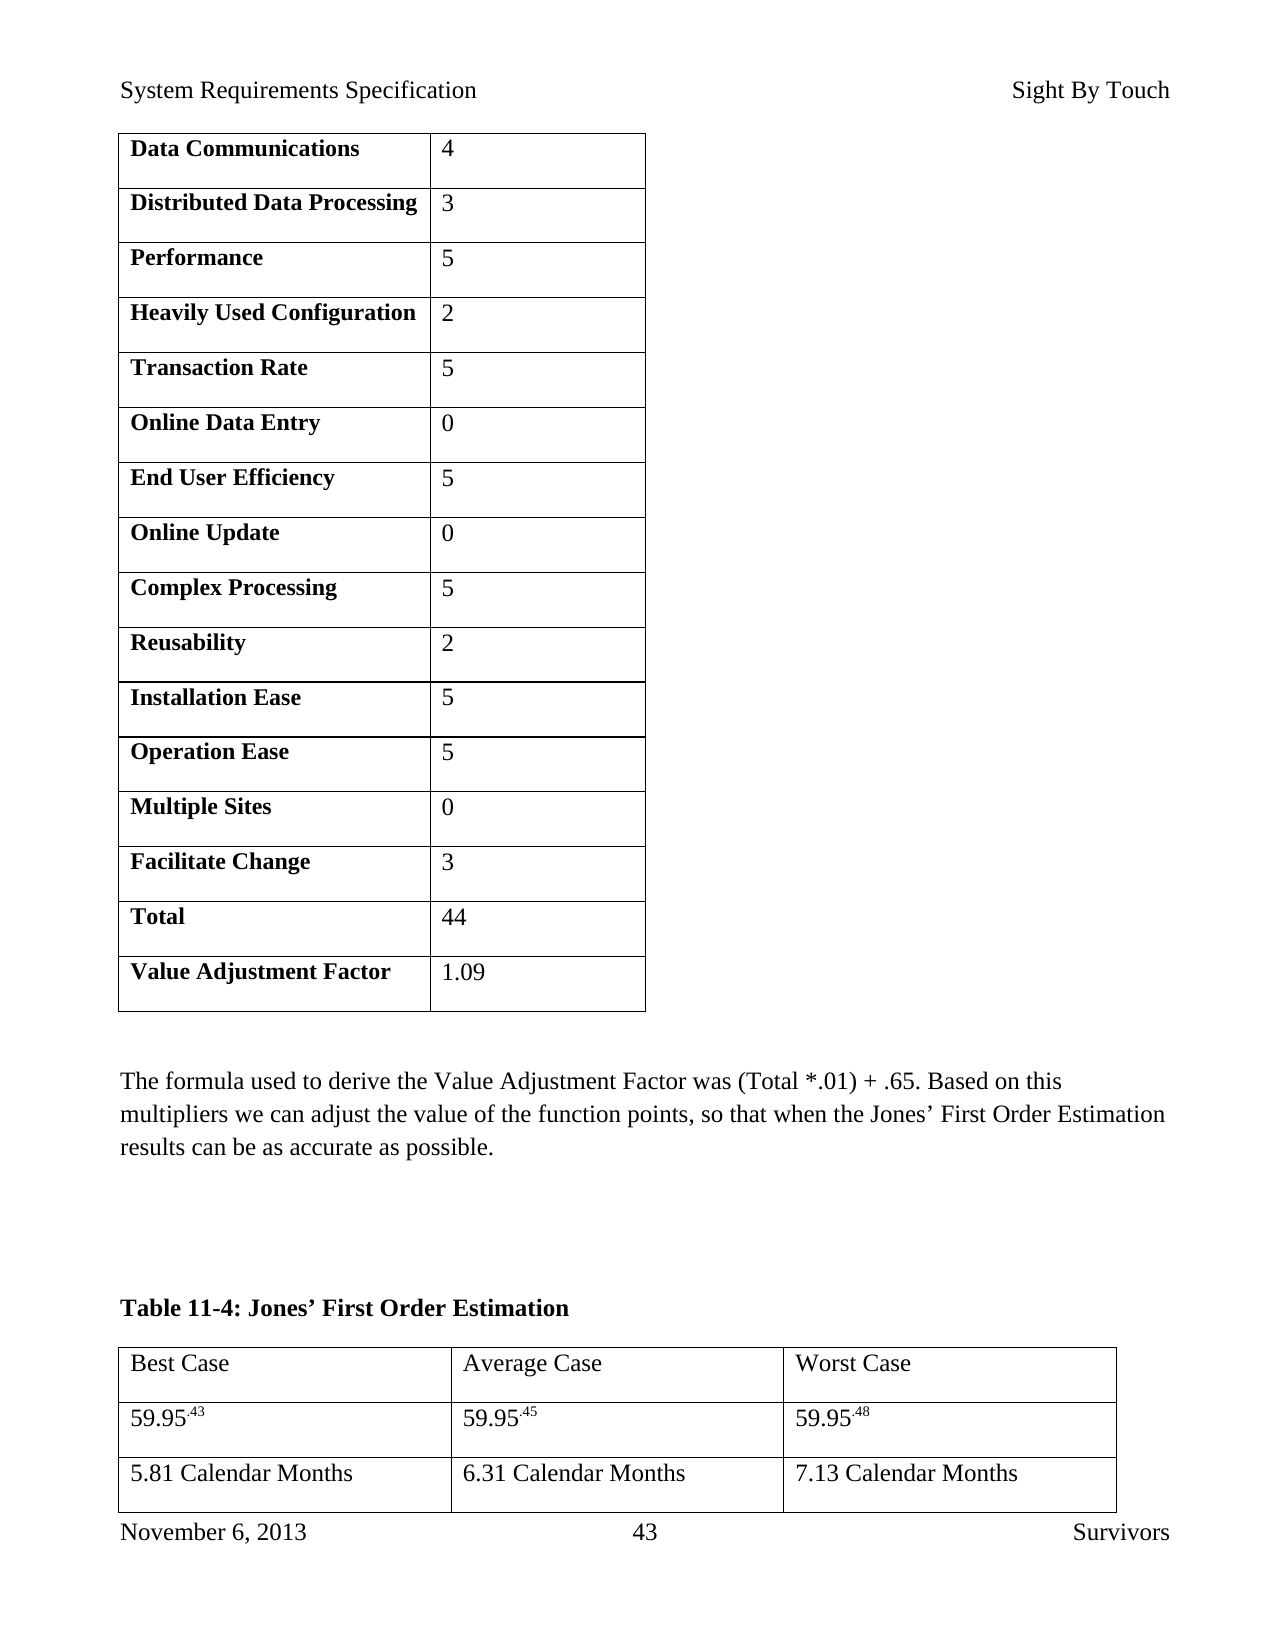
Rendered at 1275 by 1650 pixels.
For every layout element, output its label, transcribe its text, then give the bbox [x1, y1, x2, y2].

table_cell Online Data Entry [119, 408, 430, 462]
table_cell Heavily Used Configuration [119, 298, 430, 352]
table_cell Operation Ease [119, 738, 430, 791]
table_cell 5 [431, 353, 645, 407]
table_cell Facilitate Change [119, 847, 430, 901]
table_cell Data Communications [119, 134, 430, 187]
table_cell Multiple Sites [119, 792, 430, 846]
table_cell Performance [119, 243, 430, 297]
table_cell 44 [431, 902, 645, 956]
table_cell 5 [431, 243, 645, 297]
table_header Average Case [452, 1348, 783, 1402]
table_cell 2 [431, 628, 645, 681]
table_cell 2 [431, 298, 645, 352]
table_cell 5 [431, 738, 645, 791]
table_cell 5 [431, 573, 645, 627]
text Table 11-4: Jones’ First Order Estimation [120, 1293, 1170, 1322]
table_header Worst Case [784, 1348, 1116, 1402]
table_cell 5.81 Calendar Months [119, 1458, 451, 1512]
table_cell Complex Processing [119, 573, 430, 627]
table_cell 4 [431, 134, 645, 187]
table_cell 6.31 Calendar Months [452, 1458, 783, 1512]
table_cell 0 [431, 408, 645, 462]
table_cell 5 [431, 683, 645, 736]
table_cell Distributed Data Processing [119, 189, 430, 242]
table_cell Online Update [119, 518, 430, 572]
table_cell Transaction Rate [119, 353, 430, 407]
table_cell 0 [431, 518, 645, 572]
text The formula used to derive the Value Adjustment Factor was (Total *.01) + .65. Based on this multipliers we can adjust the value of the function points, so that when the Jones’ First Order Estimation results can be as accurate as possible. [120, 1066, 1170, 1161]
table_cell 3 [431, 847, 645, 901]
table_cell 3 [431, 189, 645, 242]
table_cell Reusability [119, 628, 430, 681]
table_cell 7.13 Calendar Months [784, 1458, 1116, 1512]
table_cell Installation Ease [119, 683, 430, 736]
table_cell 59.95.48 [784, 1403, 1116, 1457]
table_cell 0 [431, 792, 645, 846]
table_cell Total [119, 902, 430, 956]
table_cell End User Efficiency [119, 463, 430, 517]
table_cell Value Adjustment Factor [119, 957, 430, 1011]
table_cell 59.95.43 [119, 1403, 451, 1457]
table_cell 59.95.45 [452, 1403, 783, 1457]
table_cell 1.09 [431, 957, 645, 1011]
table_header Best Case [119, 1348, 451, 1402]
table_cell 5 [431, 463, 645, 517]
